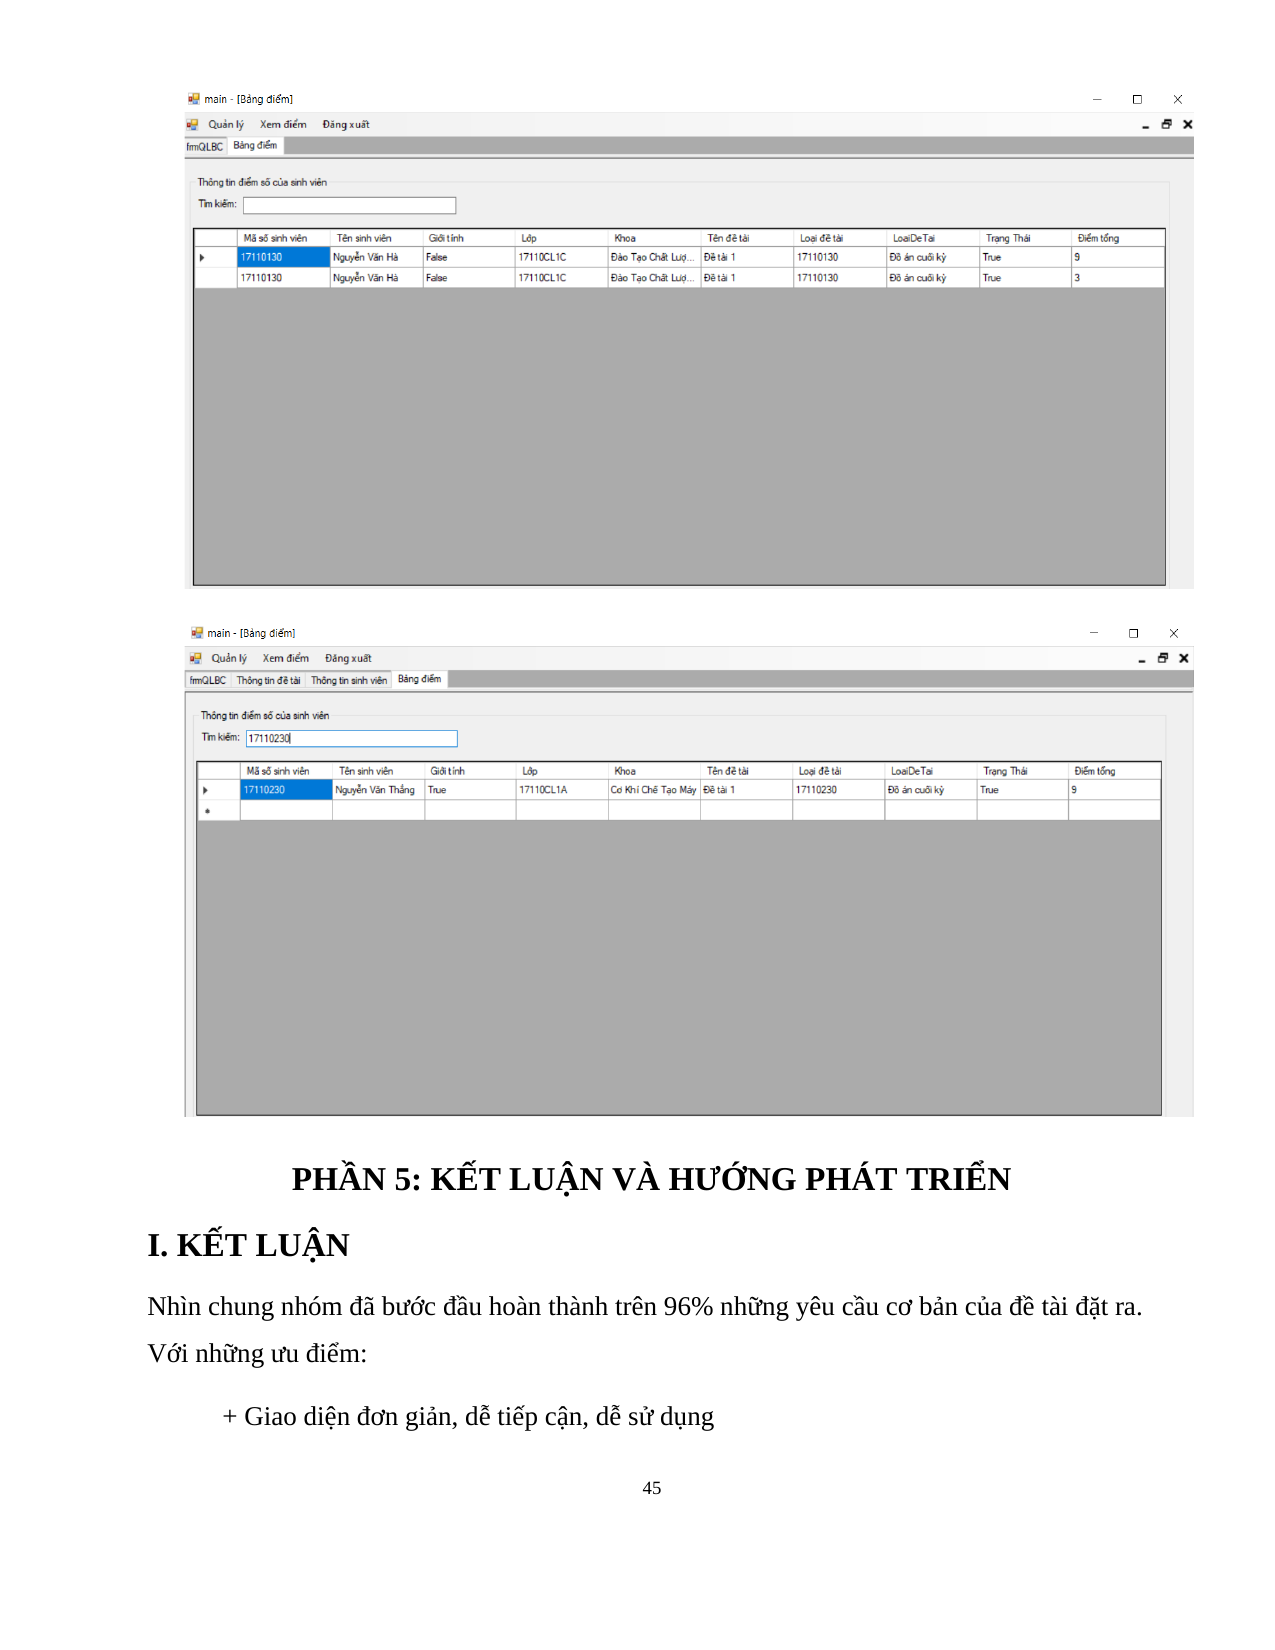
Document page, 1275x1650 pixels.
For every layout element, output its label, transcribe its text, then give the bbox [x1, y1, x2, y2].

subtitle PHẦN 5: KẾT LUẬN VÀ HƯỚNG PHÁT TRIỂN [147, 1159, 1156, 1198]
picture [184, 88, 1194, 589]
subtitle KẾT LUẬN [147, 1225, 1156, 1263]
text Nhìn chung nhóm đã bước đầu hoàn thành trên 96% những yêu cầu cơ bản của đề tài đặt ra. Với những ưu điểm: [147, 1290, 1156, 1368]
picture [184, 620, 1194, 1117]
text + Giao diện đơn giản, dễ tiếp cận, dễ sử dụng [147, 1400, 1156, 1432]
